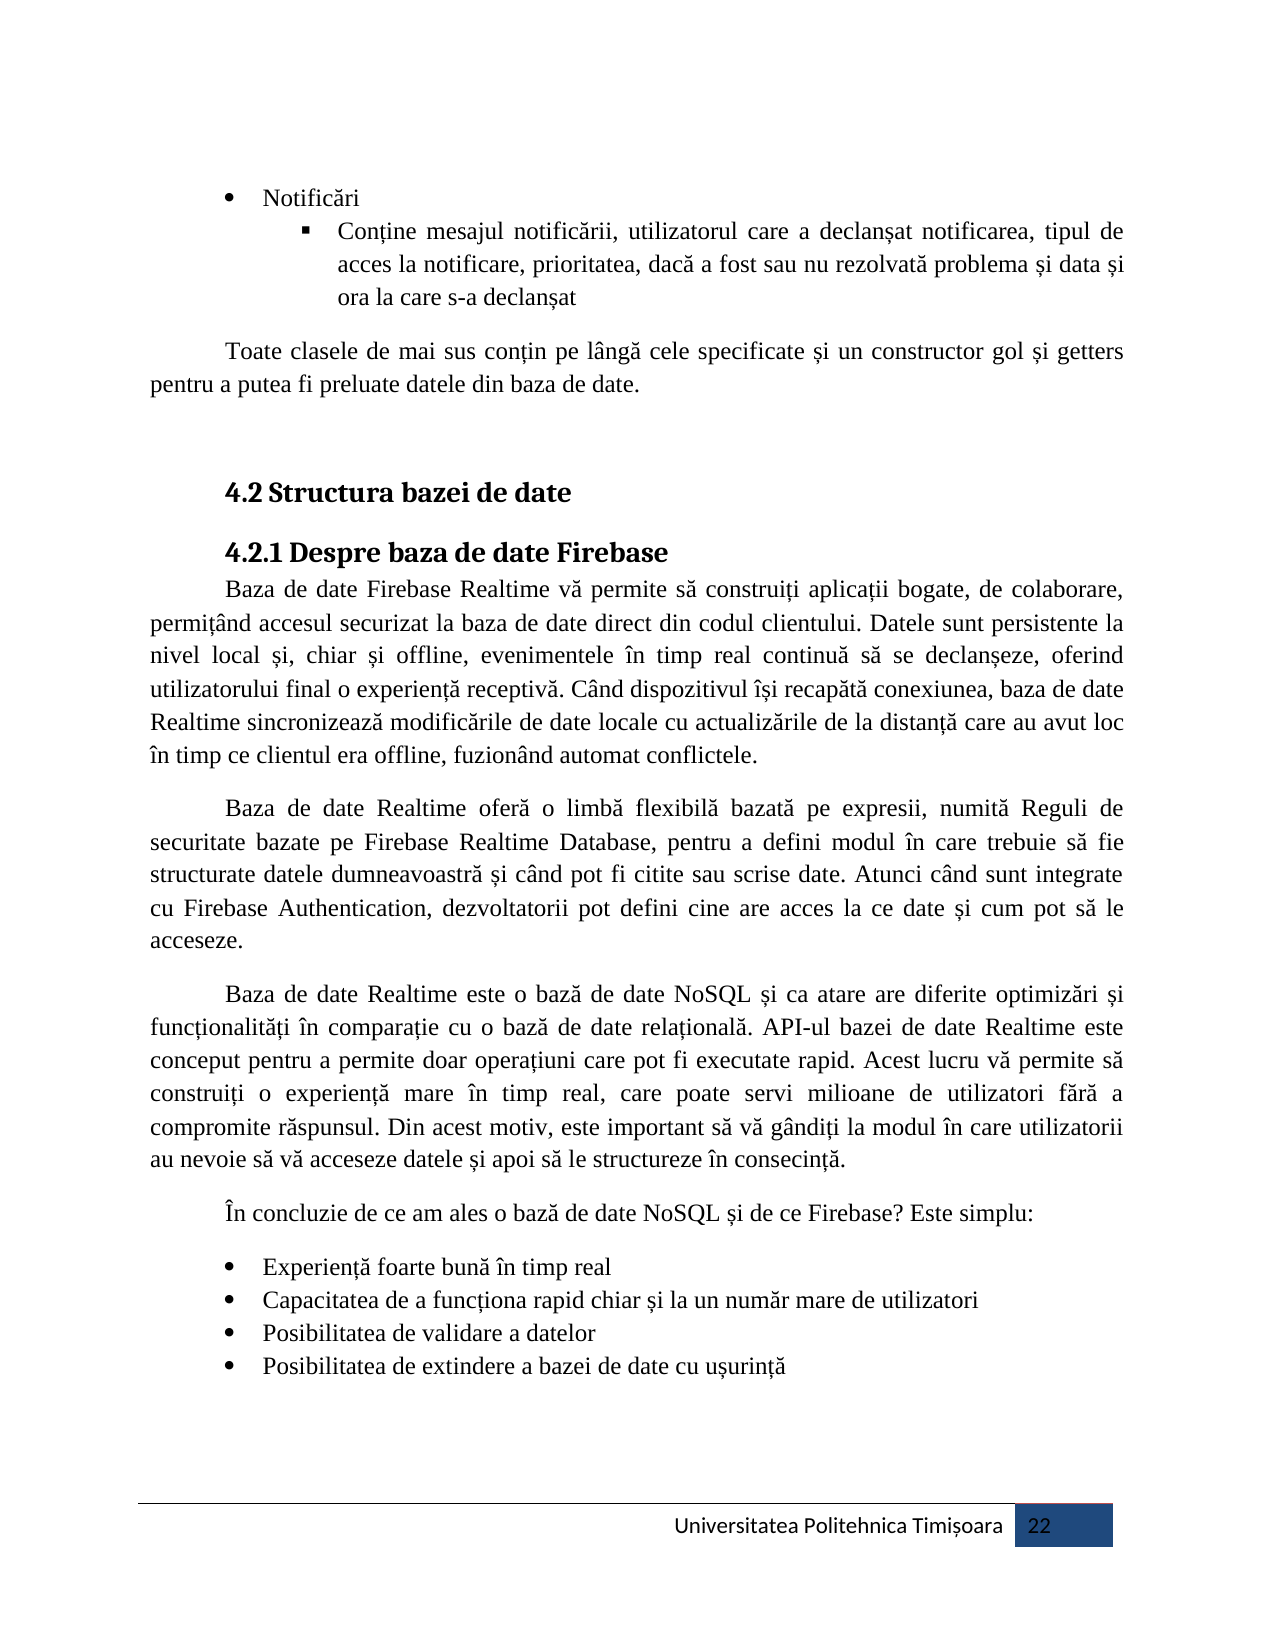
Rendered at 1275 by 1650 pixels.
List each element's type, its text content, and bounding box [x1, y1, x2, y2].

text Baza de date Realtime oferă o limbă flexibilă bazată pe expresii, numită Reguli de securitate bazate pe Firebase Realtime Database, pentru a defini modul în care trebuie să fie structurate datele dumneavoastră și când pot fi citite sau scrise date. Atunci când sunt integrate cu Firebase Authentication, dezvoltatorii pot defini cine are acces la ce date și cum pot să le acceseze. [150, 793, 1125, 954]
subtitle 4.2 Structura bazei de date [150, 477, 1125, 510]
text Toate clasele de mai sus conțin pe lângă cele specificate și un constructor gol și getters pentru a putea fi preluate datele din baza de date. [150, 336, 1125, 398]
text Baza de date Firebase Realtime vă permite să construiți aplicații bogate, de colaborare, permițând accesul securizat la baza de date direct din codul clientului. Datele sunt persistente la nivel local și, chiar și offline, evenimentele în timp real continuă să se declanșeze, oferind utilizatorului final o experiență receptivă. Când dispozitivul își recapătă conexiunea, baza de date Realtime sincronizează modificările de date locale cu actualizările de la distanță care au avut loc în timp ce clientul era offline, fuzionând automat conflictele. [150, 574, 1125, 768]
list Experiență foarte bună în timp real [225, 1252, 1125, 1281]
list Posibilitatea de extindere a bazei de date cu ușurință [225, 1351, 1125, 1380]
list Notificări [225, 183, 1125, 212]
list Posibilitatea de validare a datelor [225, 1318, 1125, 1347]
list Conține mesajul notificării, utilizatorul care a declanșat notificarea, tipul de acces la notificare, prioritatea, dacă a fost sau nu rezolvată problema și data și ora la care s-a declanșat [300, 216, 1125, 311]
list Capacitatea de a funcționa rapid chiar și la un număr mare de utilizatori [225, 1285, 1125, 1314]
text În concluzie de ce am ales o bază de date NoSQL și de ce Firebase? Este simplu: [150, 1198, 1125, 1227]
subtitle 4.2.1 Despre baza de date Firebase [150, 536, 1125, 569]
text Baza de date Realtime este o bază de date NoSQL și ca atare are diferite optimizări și funcționalități în comparație cu o bază de date relațională. API-ul bazei de date Realtime este conceput pentru a permite doar operațiuni care pot fi executate rapid. Acest lucru vă permite să construiți o experiență mare în timp real, care poate servi milioane de utilizatori fără a compromite răspunsul. Din acest motiv, este important să vă gândiți la modul în care utilizatorii au nevoie să vă acceseze datele și apoi să le structureze în consecință. [150, 979, 1125, 1173]
